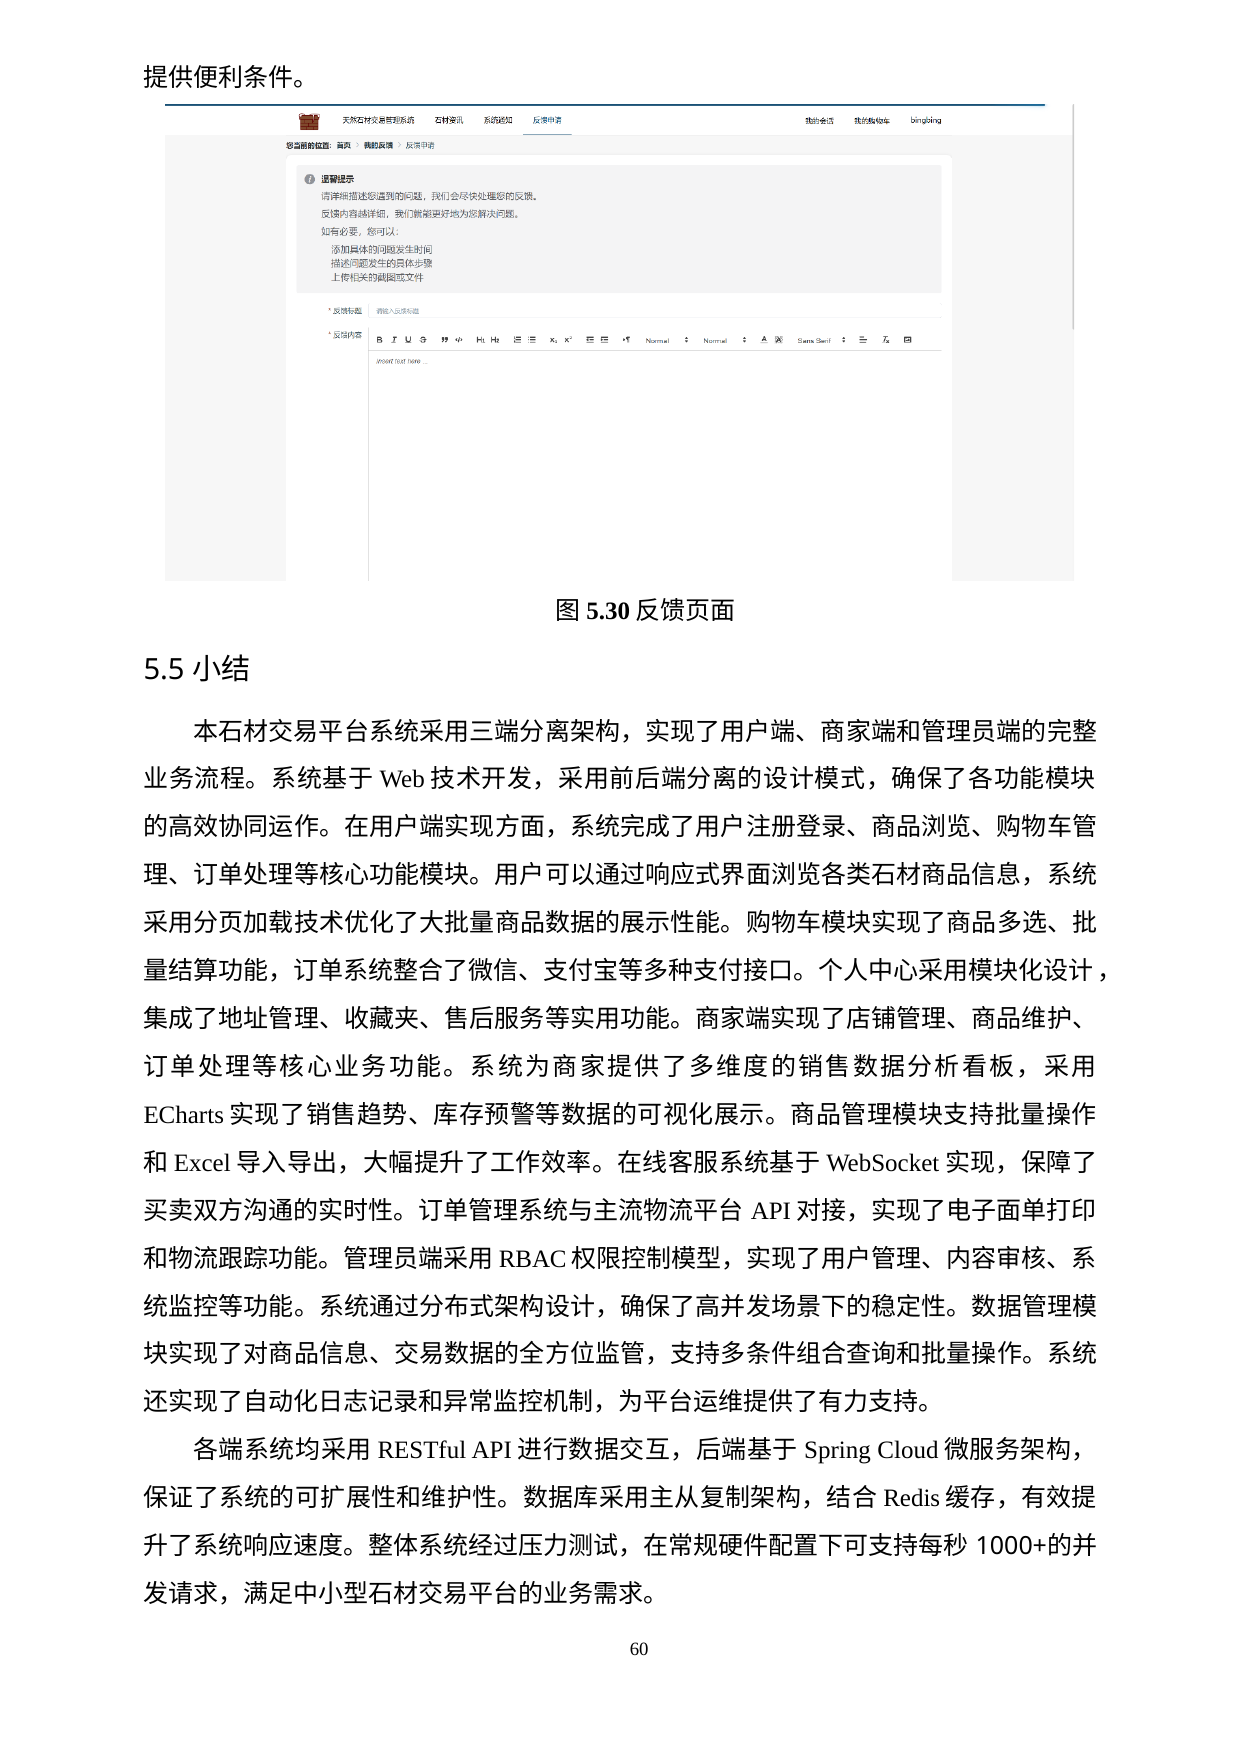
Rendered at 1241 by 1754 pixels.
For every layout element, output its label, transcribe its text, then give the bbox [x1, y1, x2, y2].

picture [165, 104, 1075, 581]
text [143, 48, 1097, 96]
subtitle 小结 [143, 641, 1097, 689]
text 各端系统均采用RESTful API进行数据交互，后端基于Spring Cloud微服务架构，保证了系统的可扩展性和维护性。数据库采用主从复制架构，结合Redis缓存，有效提升了系统响应速度。整体系统经过压力测试，在常规硬件配置下可支持每秒1000+的并发请求，满足中小型石材交易平台的业务需求。 [143, 1420, 1097, 1612]
text 本石材交易平台系统采用三端分离架构，实现了用户端、商家端和管理员端的完整业务流程。系统基于Web技术开发，采用前后端分离的设计模式，确保了各功能模块的高效协同运作。在用户端实现方面，系统完成了用户注册登录、商品浏览、购物车管理、订单处理等核心功能模块。用户可以通过响应式界面浏览各类石材商品信息，系统采用分页加载技术优化了大批量商品数据的展示性能。购物车模块实现了商品多选、批量结算功能，订单系统整合了微信、支付宝等多种支付接口。个人中心采用模块化设计，集成了地址管理、收藏夹、售后服务等实用功能。商家端实现了店铺管理、商品维护、订单处理等核心业务功能。系统为商家提供了多维度的销售数据分析看板，采用ECharts实现了销售趋势、库存预警等数据的可视化展示。商品管理模块支持批量操作和Excel导入导出，大幅提升了工作效率。在线客服系统基于WebSocket实现，保障了买卖双方沟通的实时性。订单管理系统与主流物流平台API对接，实现了电子面单打印和物流跟踪功能。管理员端采用RBAC权限控制模型，实现了用户管理、内容审核、系统监控等功能。系统通过分布式架构设计，确保了高并发场景下的稳定性。数据管理模块实现了对商品信息、交易数据的全方位监管，支持多条件组合查询和批量操作。系统还实现了自动化日志记录和异常监控机制，为平台运维提供了有力支持。 [143, 702, 1097, 1420]
